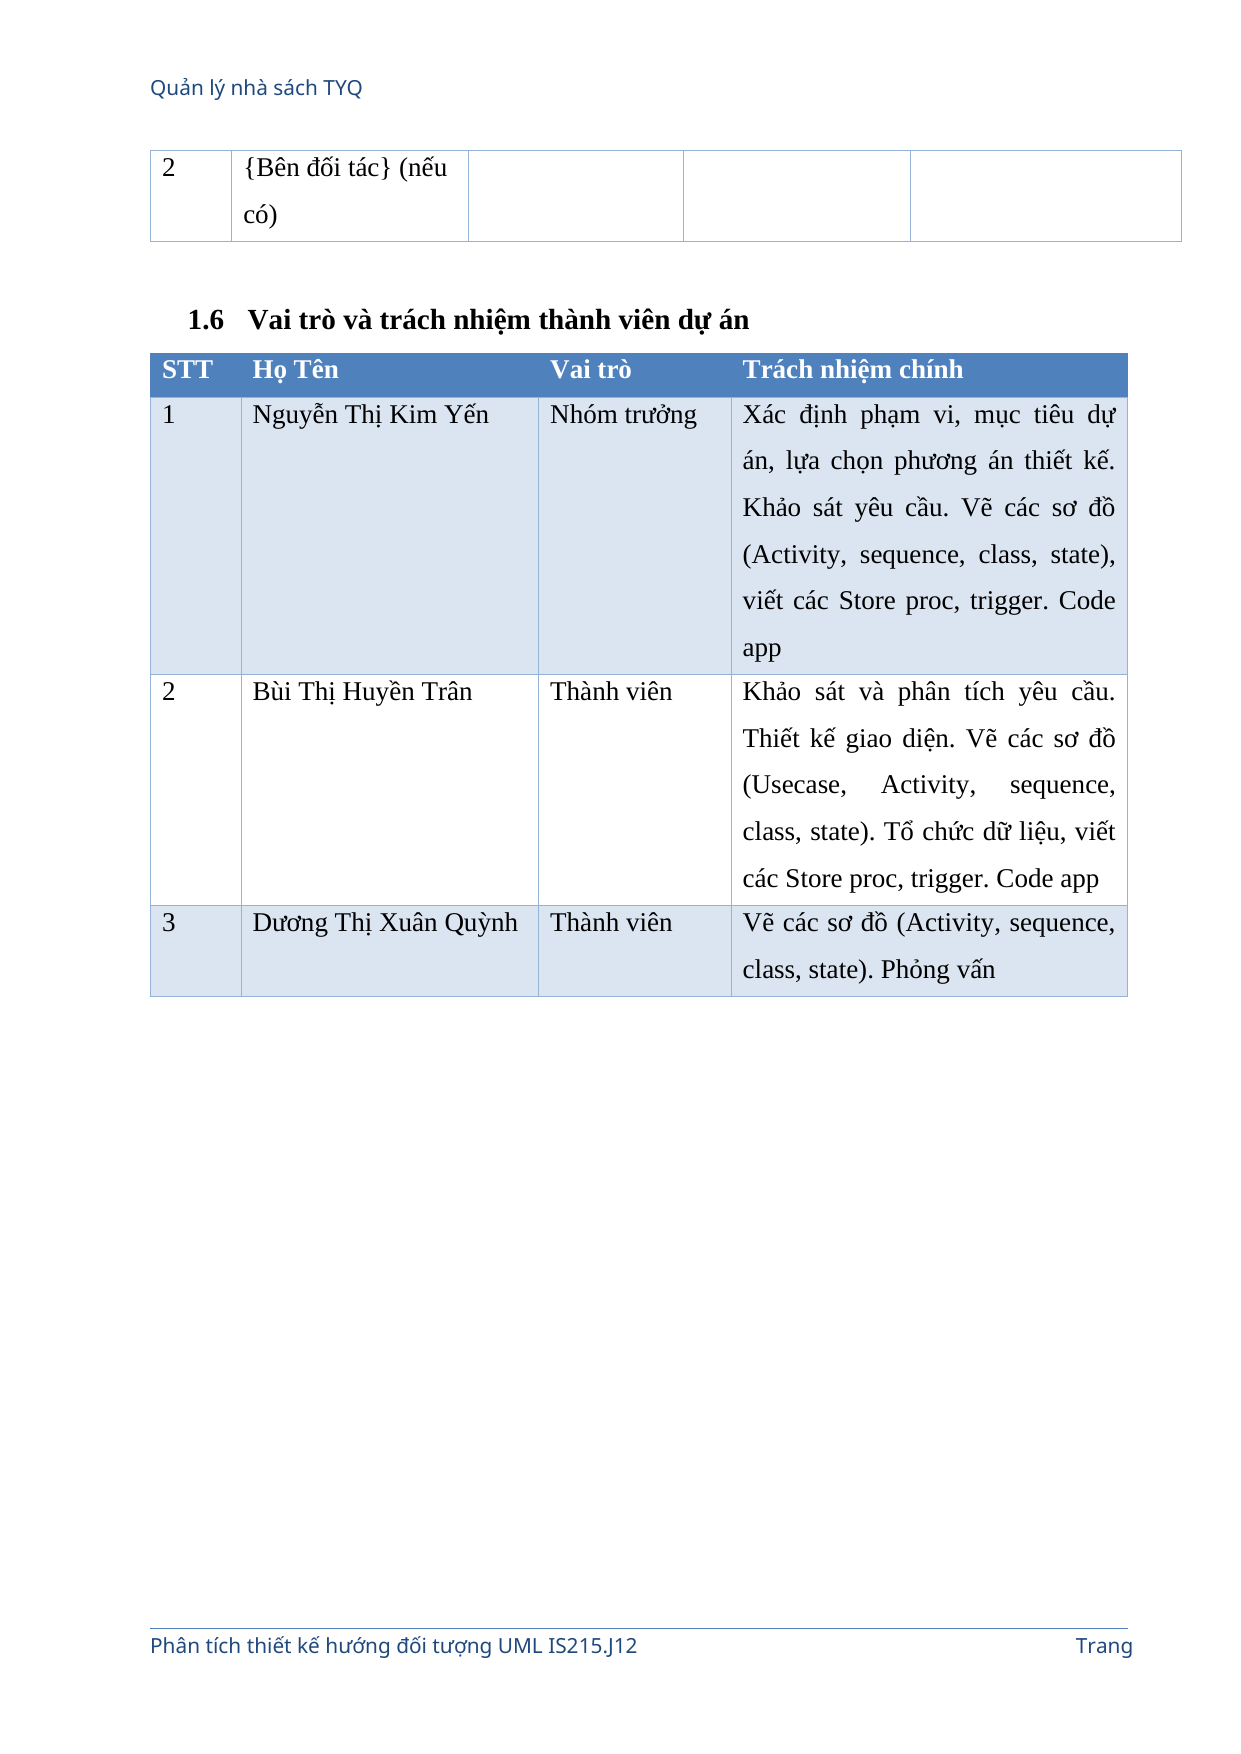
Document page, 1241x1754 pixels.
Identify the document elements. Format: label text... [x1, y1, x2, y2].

table_header Trách nhiệm chính [732, 354, 1127, 397]
table_cell Thành viên [539, 906, 731, 996]
table_cell 3 [151, 906, 241, 996]
table_header Vai trò [539, 354, 731, 397]
table_cell Nhóm trưởng [539, 398, 731, 674]
table_cell Nguyễn Thị Kim Yến [242, 398, 538, 674]
table_cell Dương Thị Xuân Quỳnh [242, 906, 538, 996]
table_cell 2 [151, 151, 231, 241]
table_cell [911, 151, 1181, 241]
table_cell 2 [151, 675, 241, 905]
subtitle Vai trò và trách nhiệm thành viên dự án [187, 302, 1128, 336]
table_cell [684, 151, 910, 241]
table_cell Xác định phạm vi, mục tiêu dự án, lựa chọn phương án thiết kế. Khảo sát yêu cầu. Vẽ các sơ đồ (Activity, sequence, class, state), viết các Store proc, trigger. Code app [732, 398, 1127, 674]
table_cell [469, 151, 683, 241]
table_header Họ Tên [242, 354, 538, 397]
table_cell 1 [151, 398, 241, 674]
table_cell Vẽ các sơ đồ (Activity, sequence, class, state). Phỏng vấn [732, 906, 1127, 996]
table_cell Khảo sát và phân tích yêu cầu. Thiết kế giao diện. Vẽ các sơ đồ (Usecase, Activity, sequence, class, state). Tổ chức dữ liệu, viết các Store proc, trigger. Code app [732, 675, 1127, 905]
table_cell Thành viên [539, 675, 731, 905]
table_cell {Bên đối tác} (nếu có) [232, 151, 468, 241]
table_cell Bùi Thị Huyền Trân [242, 675, 538, 905]
table_header STT [151, 354, 241, 397]
